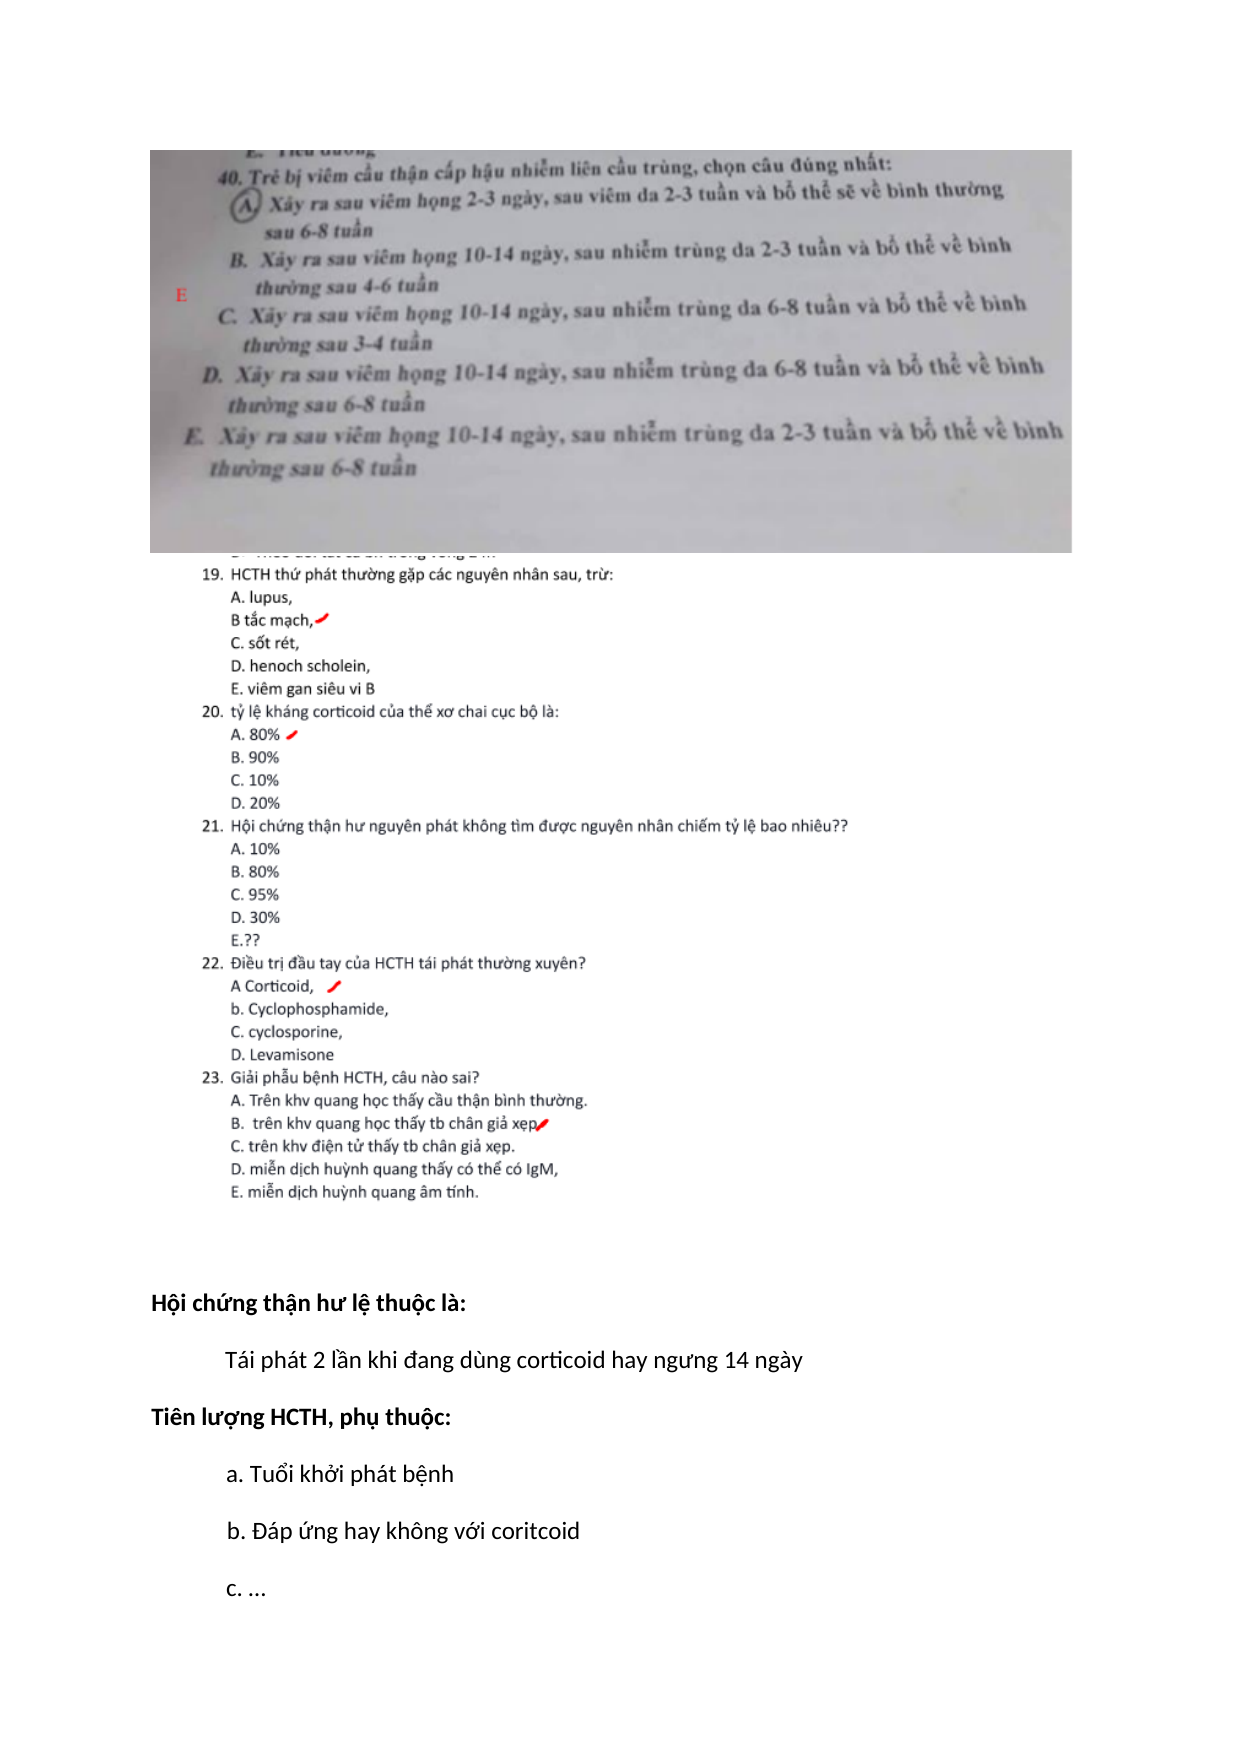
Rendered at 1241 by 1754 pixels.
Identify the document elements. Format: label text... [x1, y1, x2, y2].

text b. Đáp ứng hay không với coritcoid [227, 1515, 1090, 1546]
picture [150, 556, 944, 1262]
text Hội chứng thận hư lệ thuộc là: [151, 1287, 1090, 1318]
picture [150, 150, 1091, 553]
text Tiên lượng HCTH, phụ thuộc: [151, 1401, 1090, 1432]
text a. Tuổi khởi phát bệnh [226, 1458, 1090, 1489]
text Tái phát 2 lần khi đang dùng corticoid hay ngưng 14 ngày [225, 1344, 1090, 1375]
text c. … [226, 1572, 1090, 1603]
